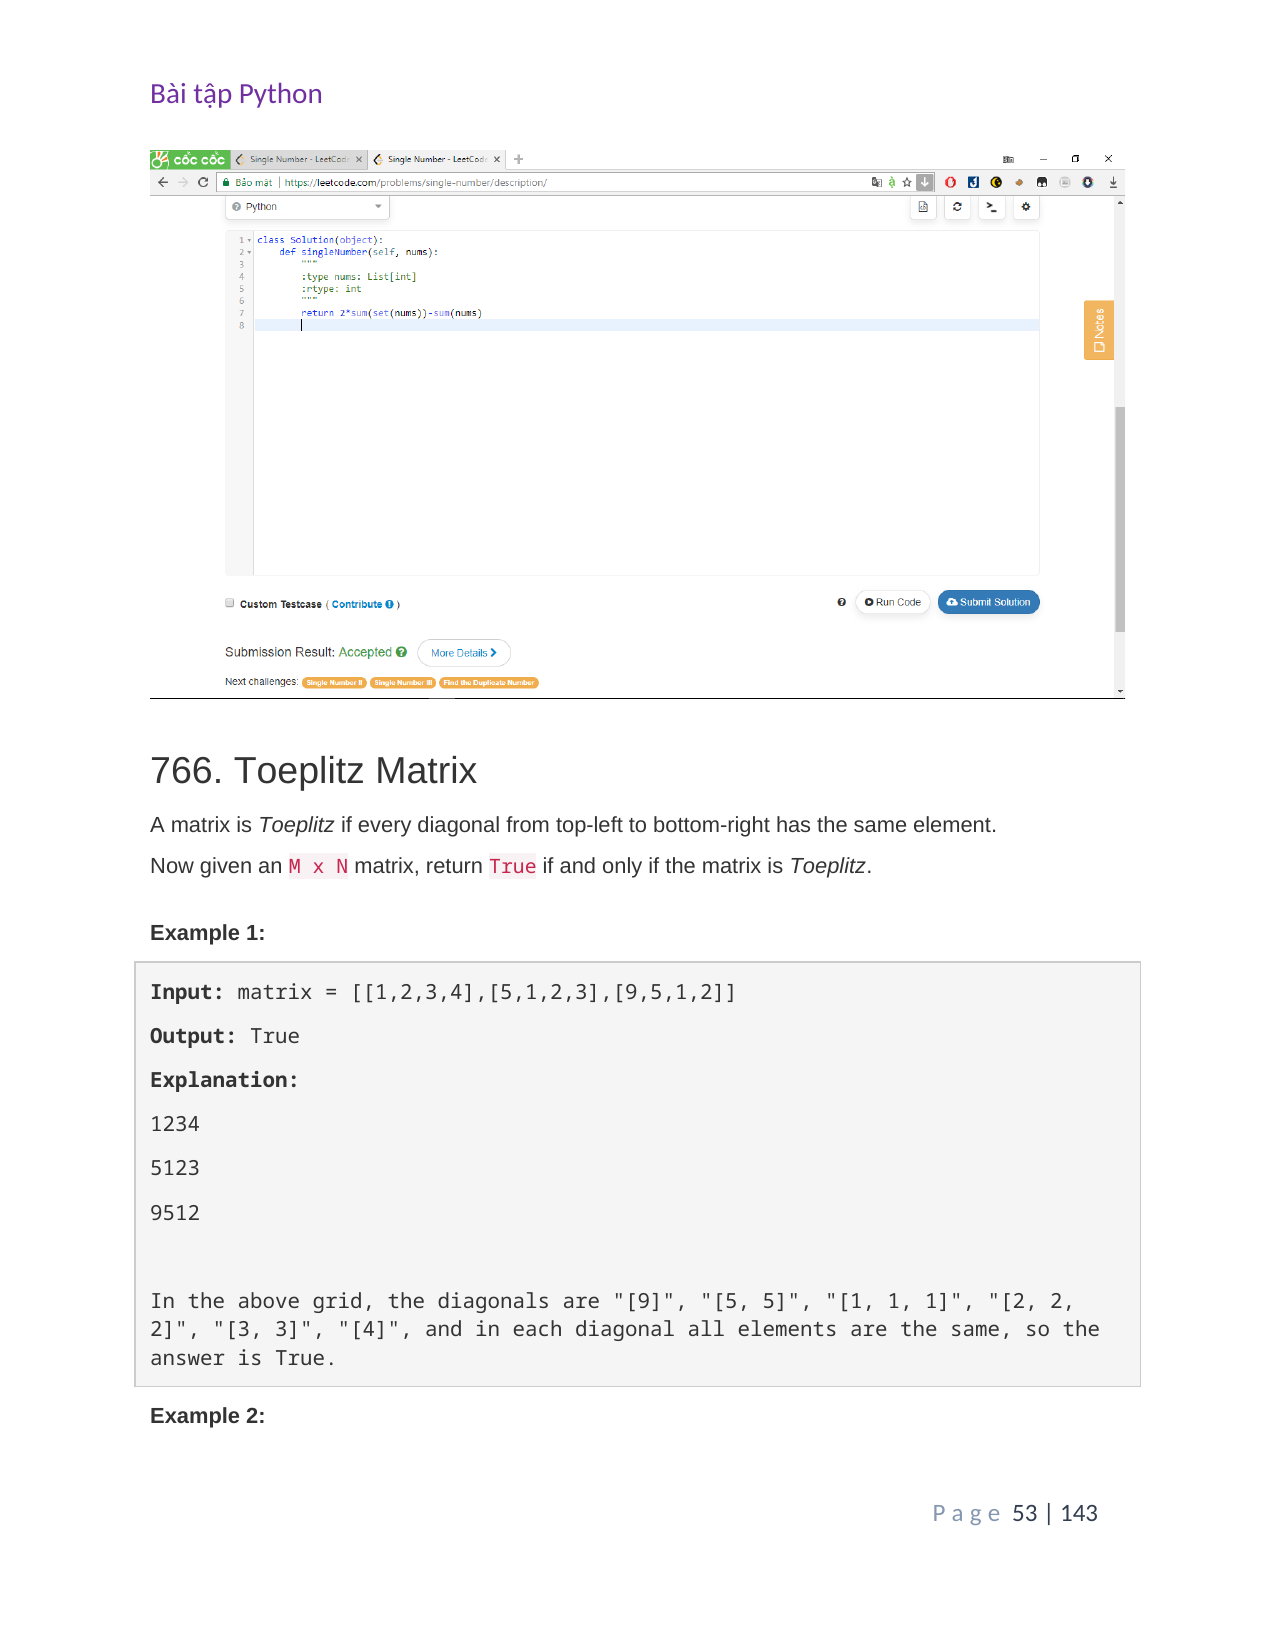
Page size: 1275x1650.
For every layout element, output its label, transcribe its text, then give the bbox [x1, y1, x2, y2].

text 5123 [136, 1137, 1140, 1181]
picture [150, 150, 1125, 699]
text Output: True [136, 1005, 1140, 1049]
text 9512 [136, 1181, 1140, 1226]
text Now given an M x N matrix, return True if and only if the matrix is Toeplitz. [150, 852, 1125, 905]
text 1234 [136, 1093, 1140, 1137]
text Explanation: [136, 1049, 1140, 1093]
text In the above grid, the diagonals are "[9]", "[5, 5]", "[1, 1, 1]", "[2, 2, 2]", "[3, 3]", "[4]", and in each diagonal all elements are the same, so the answer is True. [136, 1269, 1140, 1386]
text Example 2: [150, 1403, 1125, 1428]
text Example 1: [150, 920, 1125, 946]
text 766. Toeplitz Matrix [150, 717, 1125, 792]
text Input: matrix = [[1,2,3,4],[5,1,2,3],[9,5,1,2]] [136, 963, 1140, 1005]
text A matrix is Toeplitz if every diagonal from top-left to bottom-right has the same element. [150, 812, 1125, 837]
